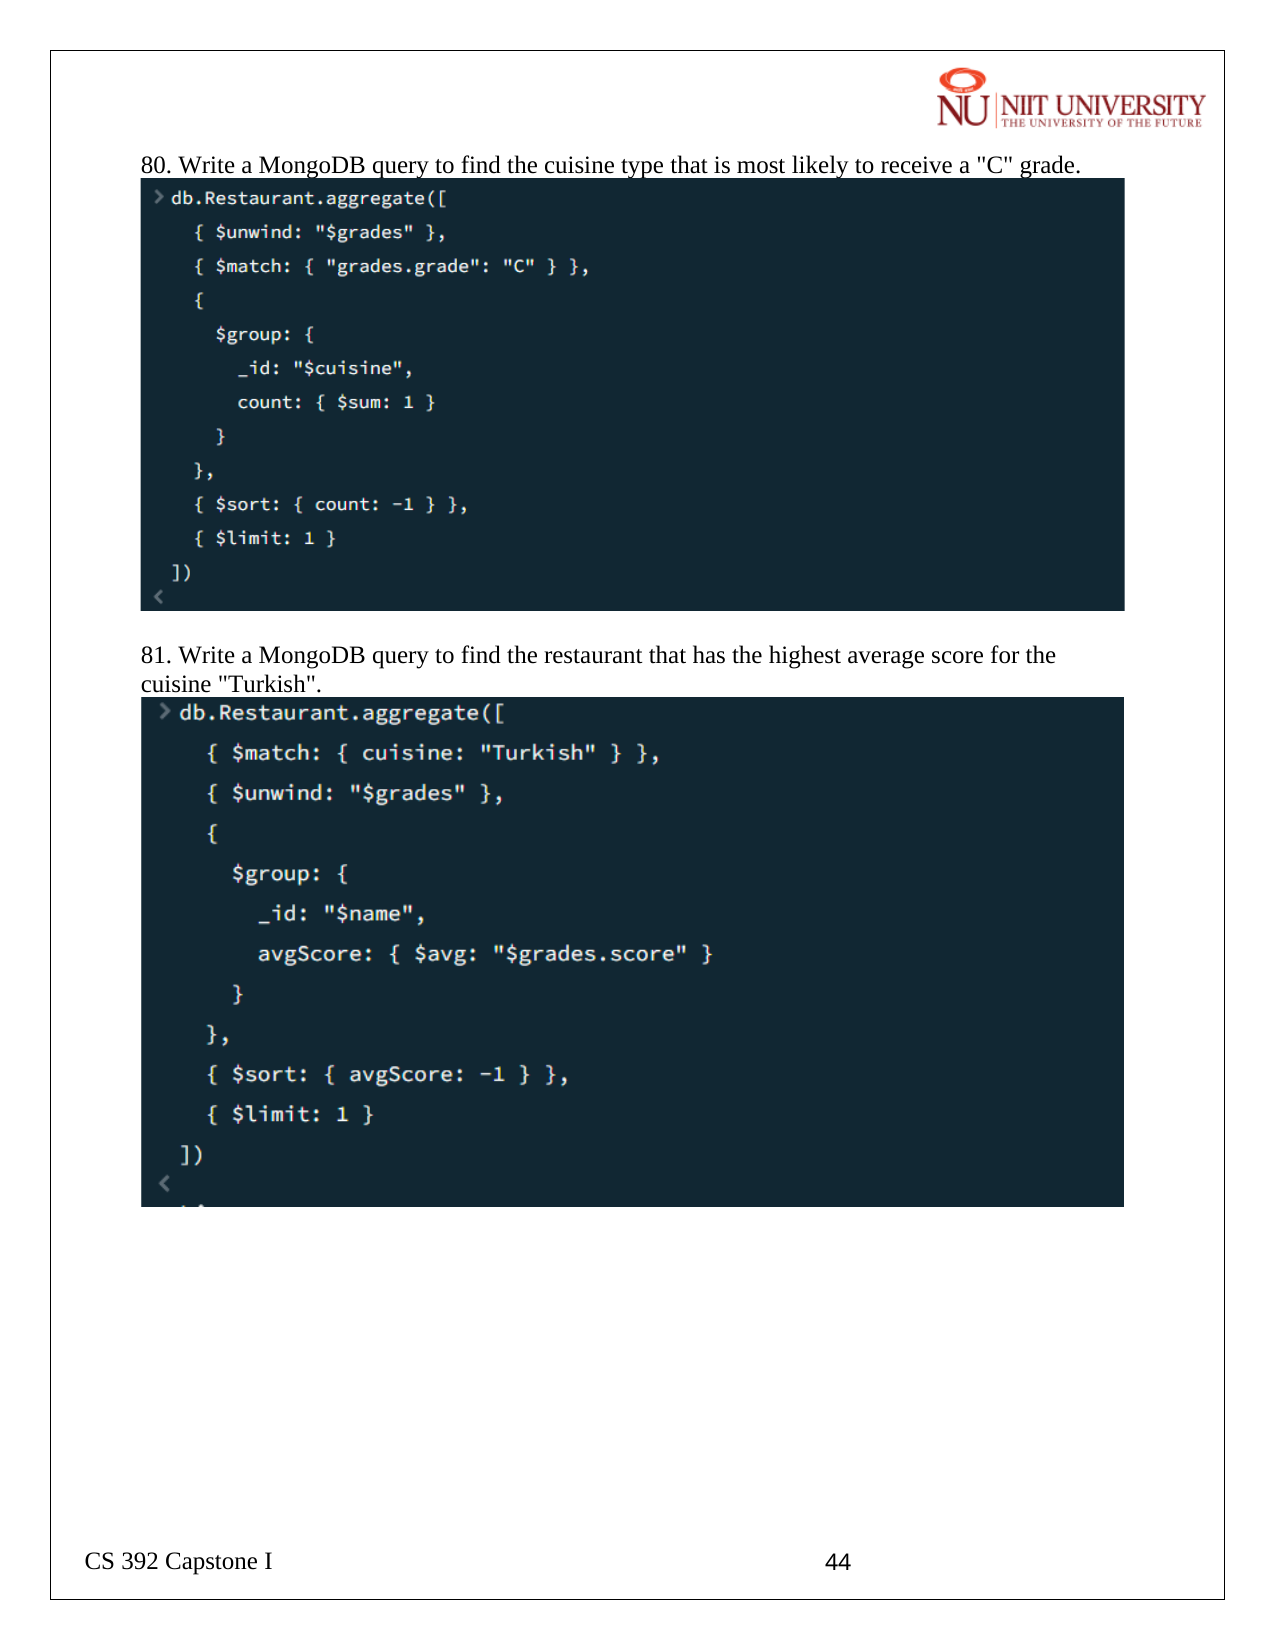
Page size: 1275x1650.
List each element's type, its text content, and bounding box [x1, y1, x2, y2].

picture [140, 178, 1125, 611]
picture [140, 697, 1124, 1207]
picture [923, 57, 1218, 138]
text 80. Write a MongoDB query to find the cuisine type that is most likely to receive a "C" grade. [141, 150, 1125, 178]
